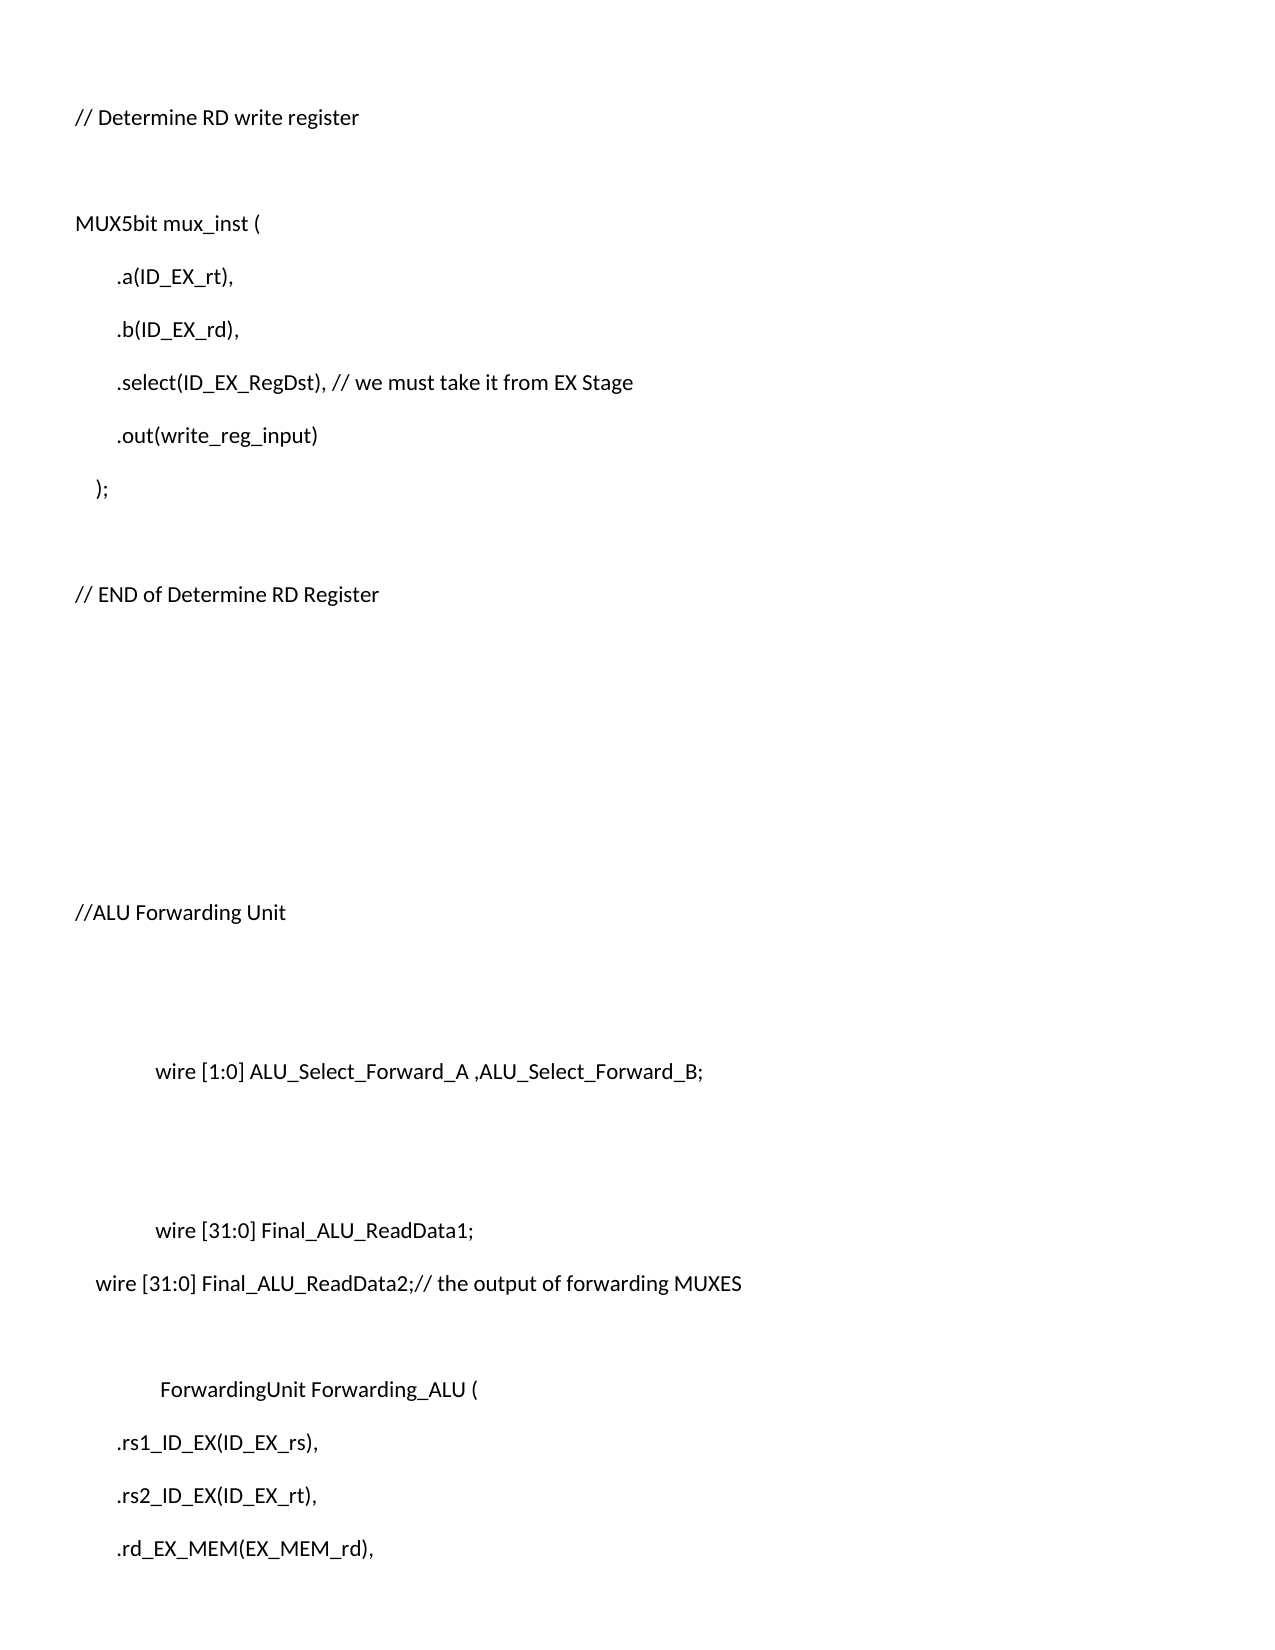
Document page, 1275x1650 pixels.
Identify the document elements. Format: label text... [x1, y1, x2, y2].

text // END of Determine RD Register [75, 580, 1200, 608]
text ForwardingUnit Forwarding_ALU ( [75, 1376, 1200, 1403]
text .rd_EX_MEM(EX_MEM_rd), [75, 1534, 1200, 1563]
text .out(write_reg_input) [75, 421, 1200, 449]
text wire [1:0] ALU_Select_Forward_A ,ALU_Select_Forward_B; [75, 1057, 1200, 1085]
text .rs2_ID_EX(ID_EX_rt), [75, 1482, 1200, 1509]
text .select(ID_EX_RegDst), // we must take it from EX Stage [75, 368, 1200, 396]
text .b(ID_EX_rd), [75, 315, 1200, 343]
text wire [31:0] Final_ALU_ReadData2;// the output of forwarding MUXES [75, 1269, 1200, 1297]
text //ALU Forwarding Unit [75, 898, 1200, 926]
text MUX5bit mux_inst ( [75, 209, 1200, 237]
text .a(ID_EX_rt), [75, 262, 1200, 290]
text // Determine RD write register [75, 103, 1200, 131]
text wire [31:0] Final_ALU_ReadData1; [75, 1216, 1200, 1244]
text .rs1_ID_EX(ID_EX_rs), [75, 1428, 1200, 1457]
text ); [75, 474, 1200, 502]
